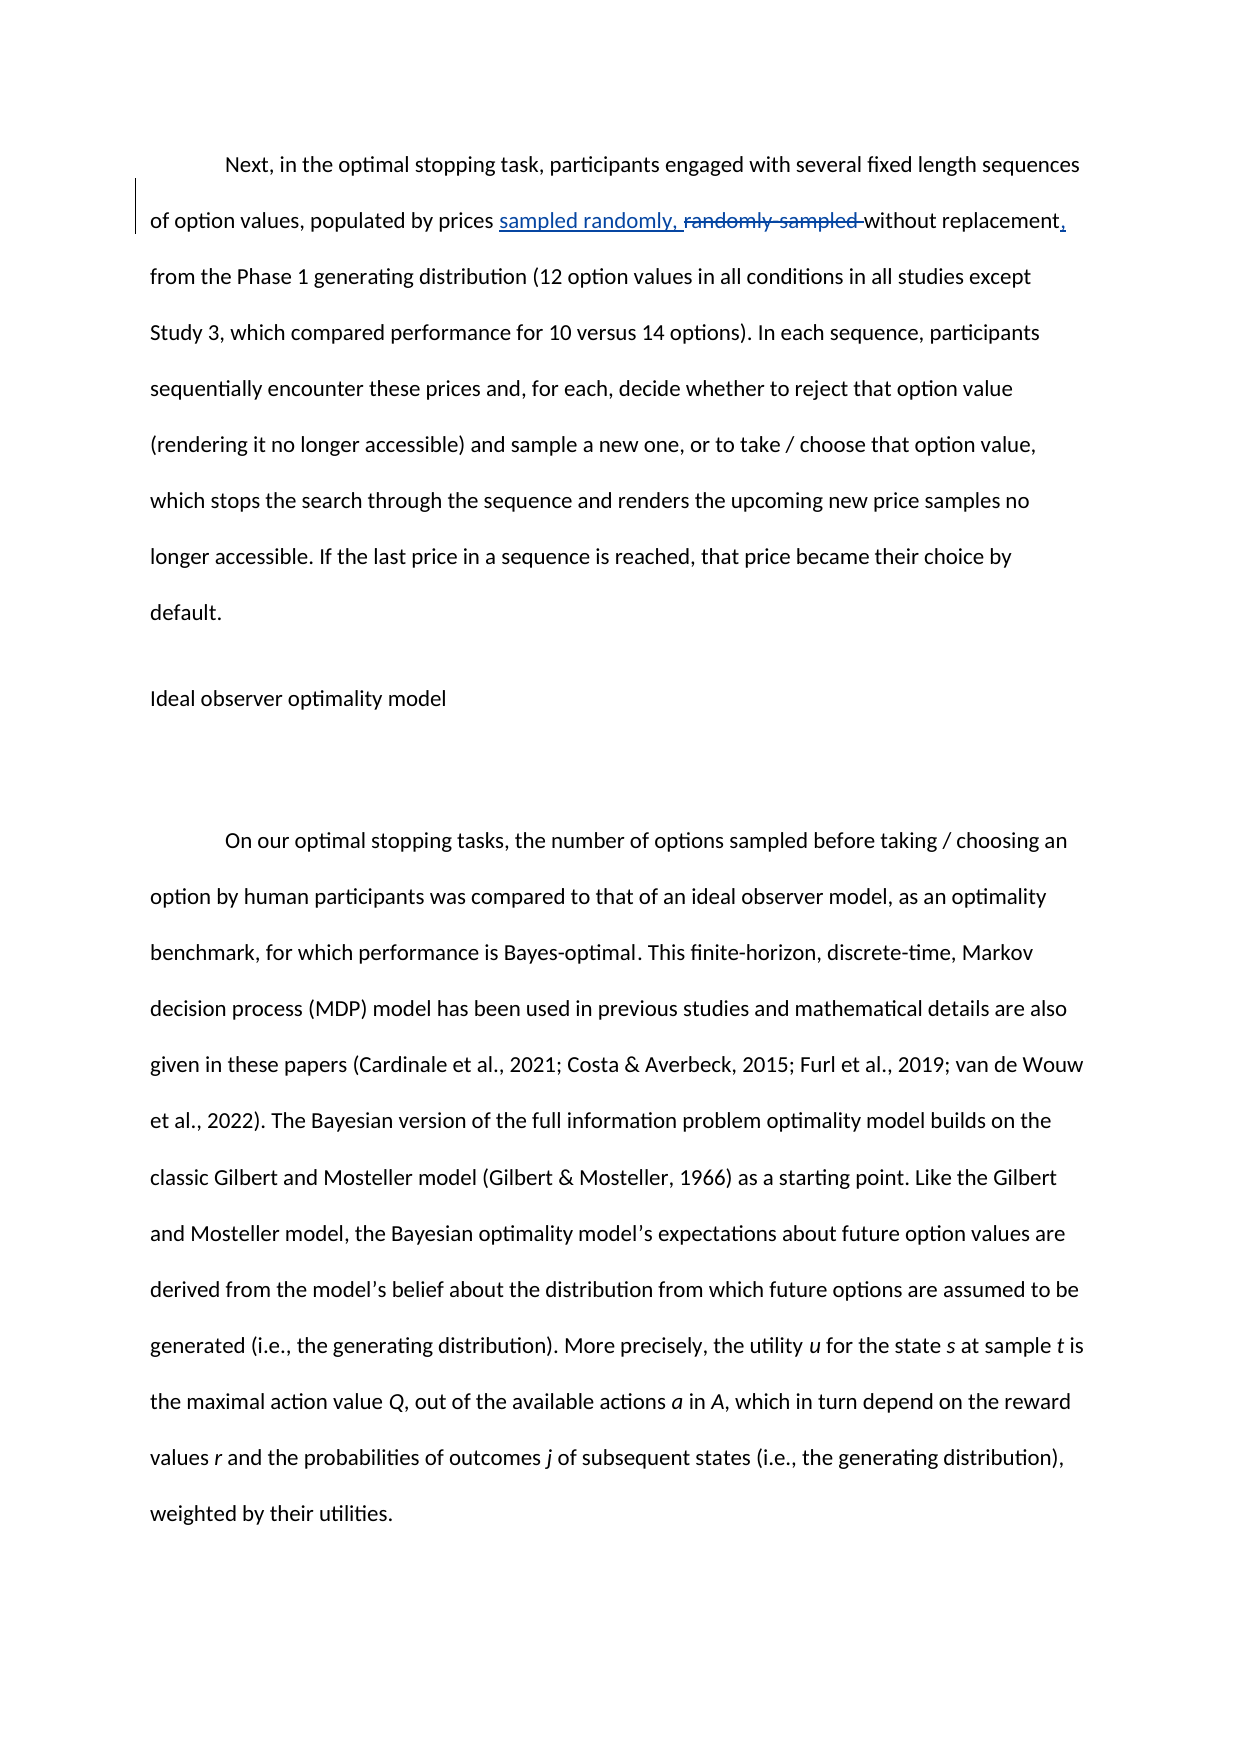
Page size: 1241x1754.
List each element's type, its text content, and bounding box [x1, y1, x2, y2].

text Next, in the optimal stopping task, participants engaged with several fixed length sequences of option values, populated by prices without replacement from the Phase 1 generating distribution (12 option values in all conditions in all studies except Study 3, which compared performance for 10 versus 14 options). In each sequence, participants sequentially encounter these prices and, for each, decide whether to reject that option value (rendering it no longer accessible) and sample a new one, or to take / choose that option value, which stops the search through the sequence and renders the upcoming new price samples no longer accessible. If the last price in a sequence is reached, that price became their choice by default. [150, 150, 1090, 626]
text Ideal observer optimality model [150, 684, 1090, 768]
text On our optimal stopping tasks, the number of options sampled before taking / choosing an option by human participants was compared to that of an ideal observer model, as an optimality benchmark, for which performance is Bayes-optimal. This finite-horizon, discrete-time, Markov decision process (MDP) model has been used in previous studies and mathematical details are also given in these papers (Cardinale et al., 2021; Costa & Averbeck, 2015; Furl et al., 2019; van de Wouw et al., 2022). The Bayesian version of the full information problem optimality model builds on the classic Gilbert and Mosteller model (Gilbert & Mosteller, 1966) as a starting point. Like the Gilbert and Mosteller model, the Bayesian optimality model’s expectations about future option values are derived from the model’s belief about the distribution from which future options are assumed to be generated (i.e., the generating distribution). More precisely, the utility u for the state s at sample t is the maximal action value Q, out of the available actions a in A, which in turn depend on the reward values r and the probabilities of outcomes j of subsequent states (i.e., the generating distribution), weighted by their utilities. [150, 826, 1090, 1527]
